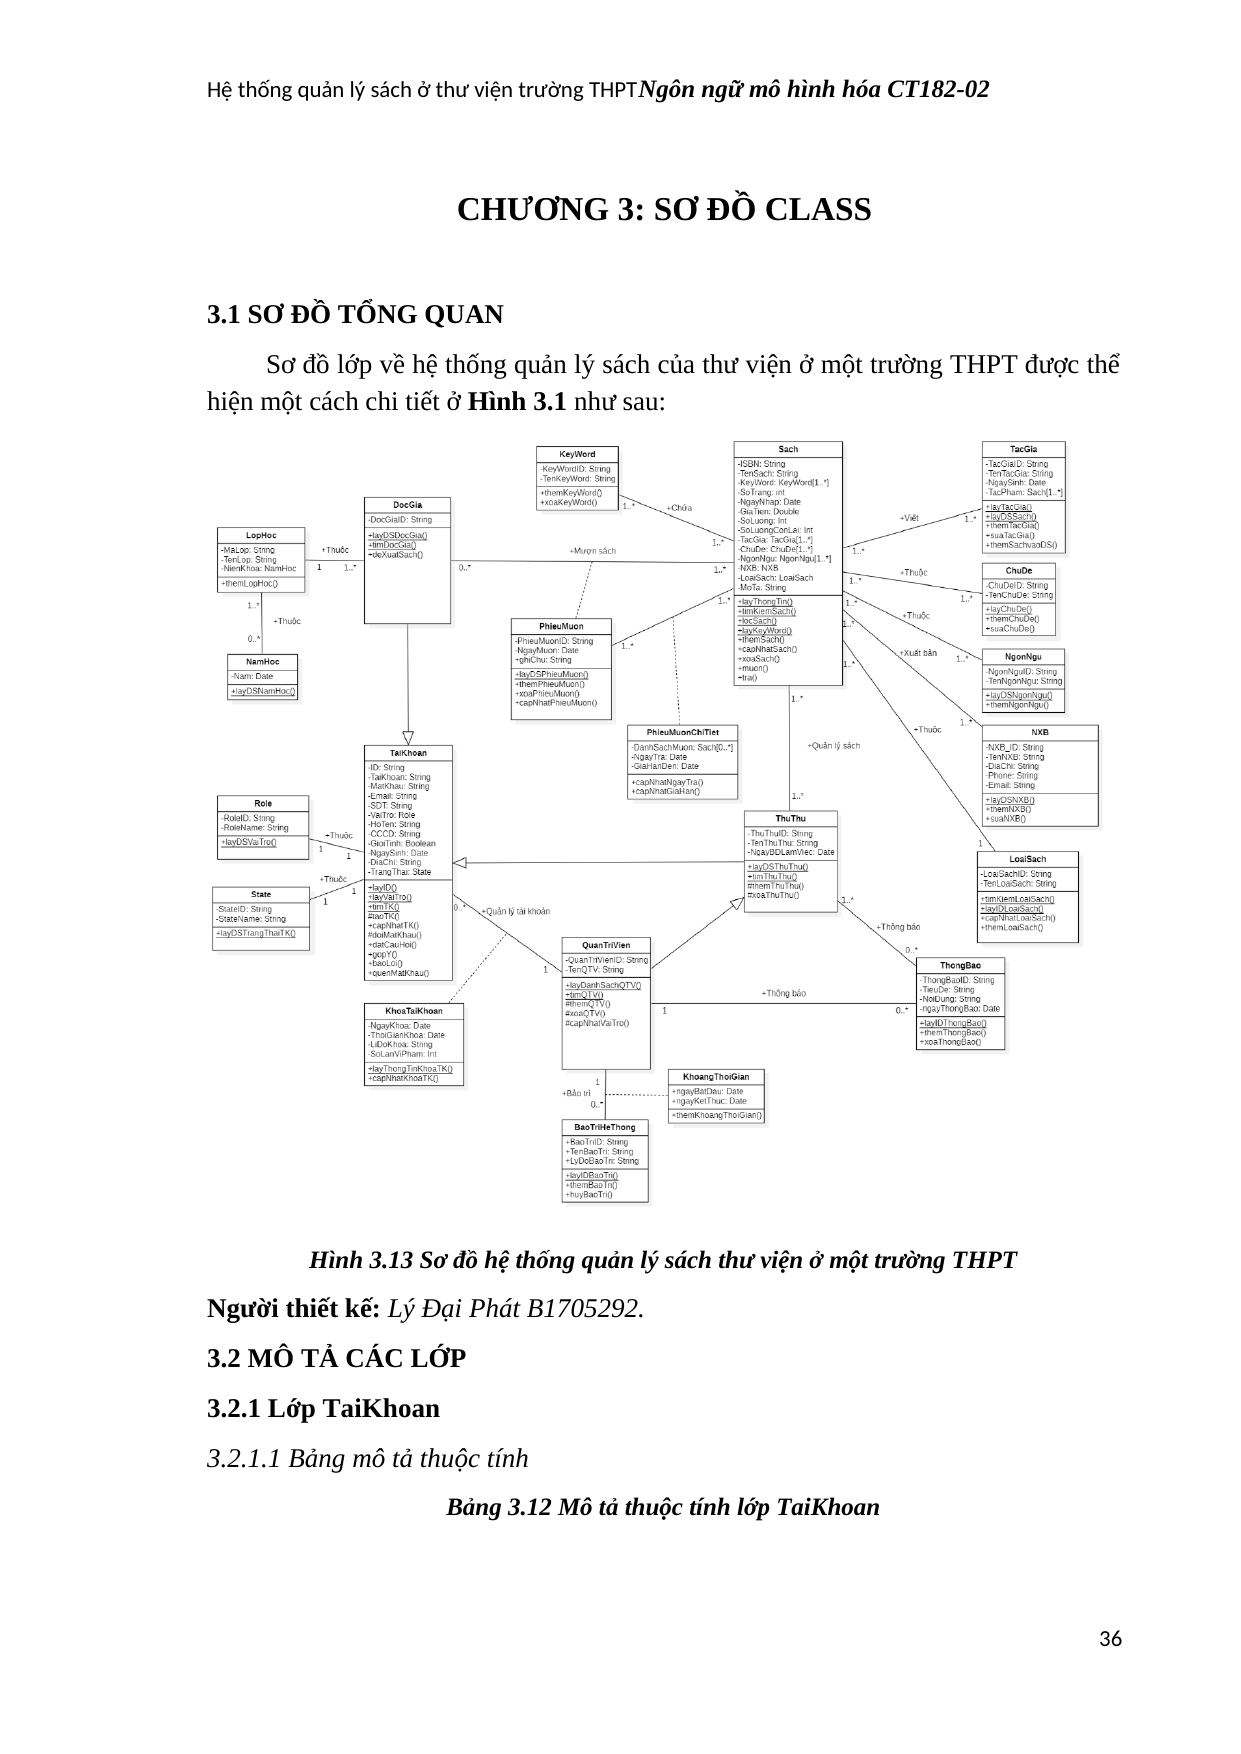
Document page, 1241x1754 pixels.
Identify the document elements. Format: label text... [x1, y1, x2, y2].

subtitle SƠ ĐỒ CLASS [207, 190, 1122, 228]
text Người thiết kế: Lý Đại Phát B1705292. [207, 1292, 1122, 1323]
picture [206, 435, 1123, 1227]
subtitle MÔ TẢ CÁC LỚP [207, 1342, 1122, 1373]
text Sơ đồ lớp về hệ thống quản lý sách của thư viện ở một trường THPT được thể hiện một cách chi tiết ở Hình 3.1 như sau: [207, 348, 1122, 417]
text Hình . Sơ đồ hệ thống quản lý sách thư viện ở một trường THPT [207, 1245, 1122, 1274]
subtitle Lớp TaiKhoan [207, 1392, 1122, 1423]
subtitle Bảng mô tả thuộc tính [207, 1442, 1122, 1473]
text Bảng . Mô tả thuộc tính lớp TaiKhoan [207, 1492, 1122, 1520]
subtitle SƠ ĐỒ TỔNG QUAN [207, 298, 1122, 329]
